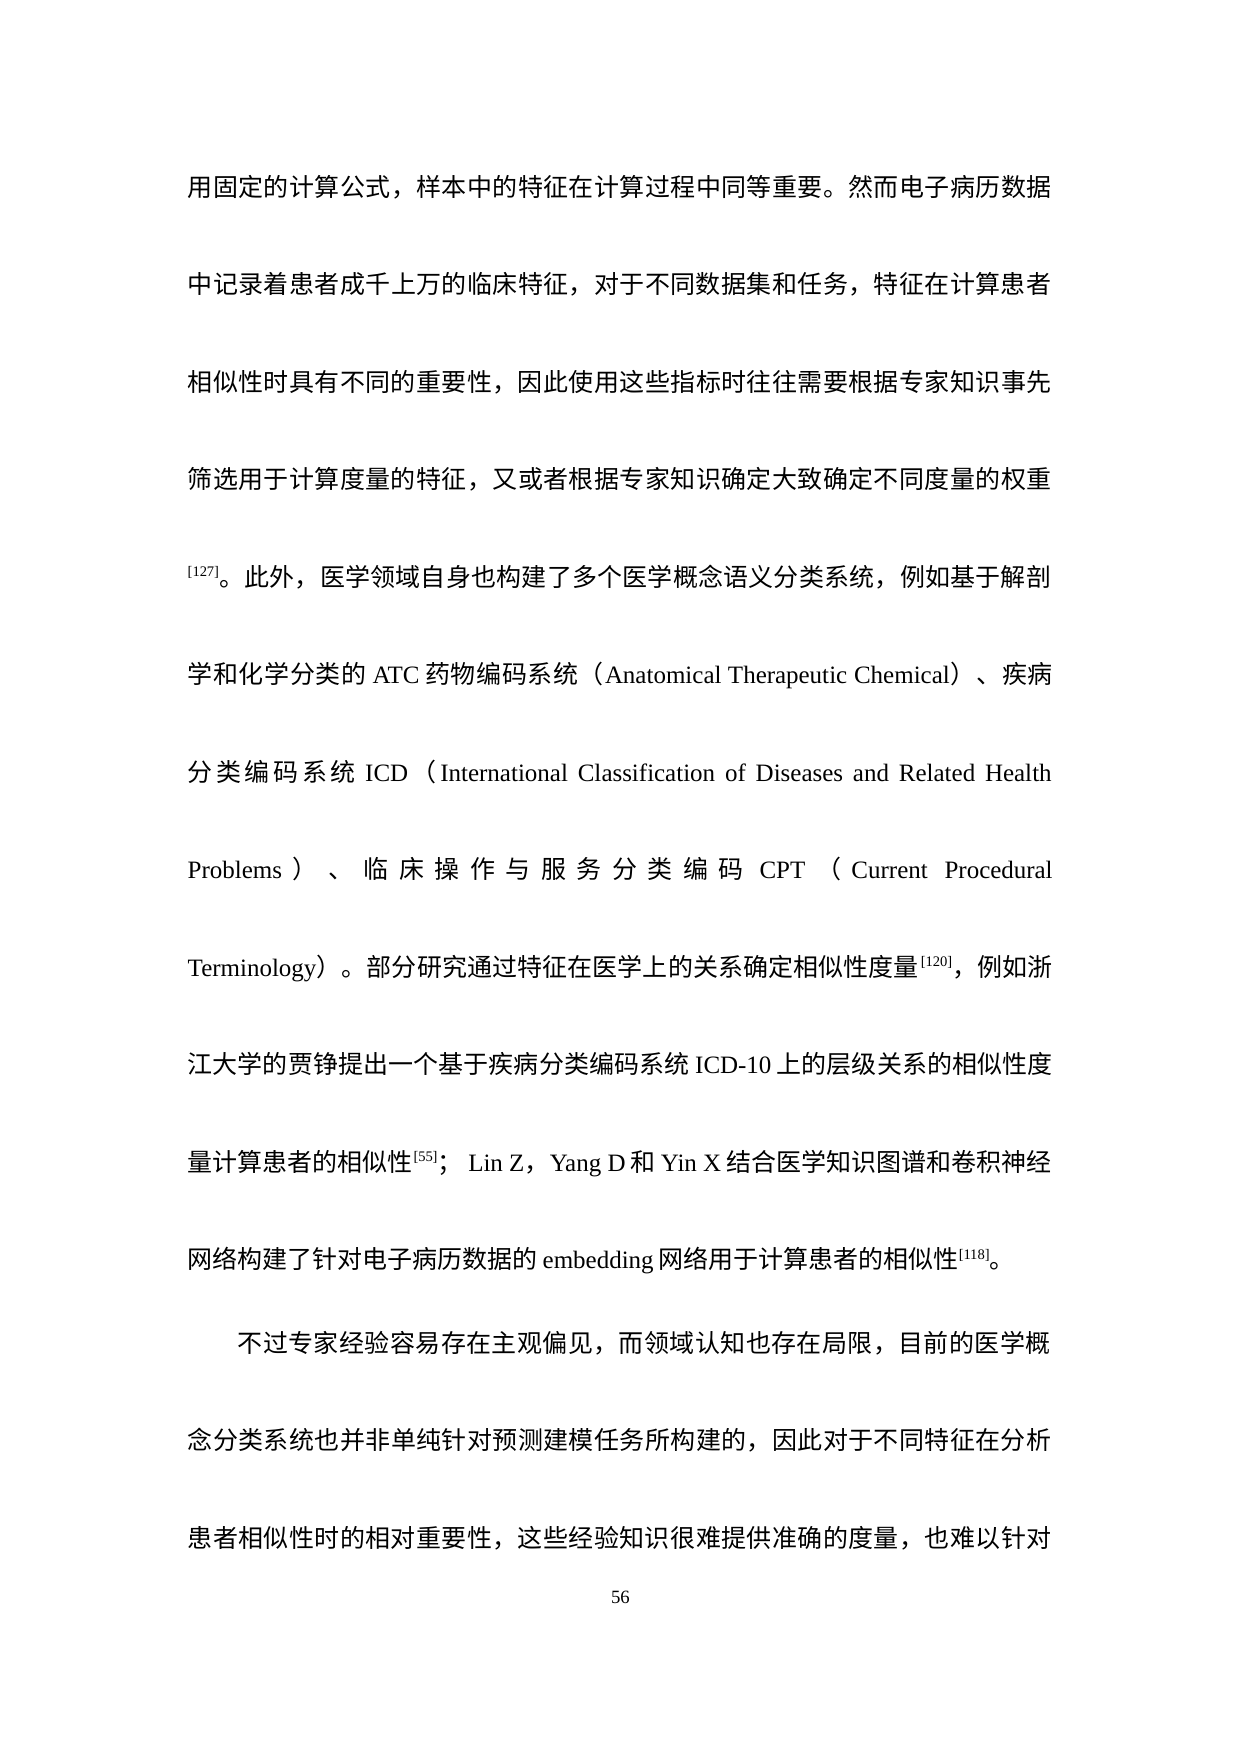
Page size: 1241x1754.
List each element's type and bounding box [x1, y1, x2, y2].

text [187, 1309, 1053, 1569]
text [187, 153, 1053, 1291]
